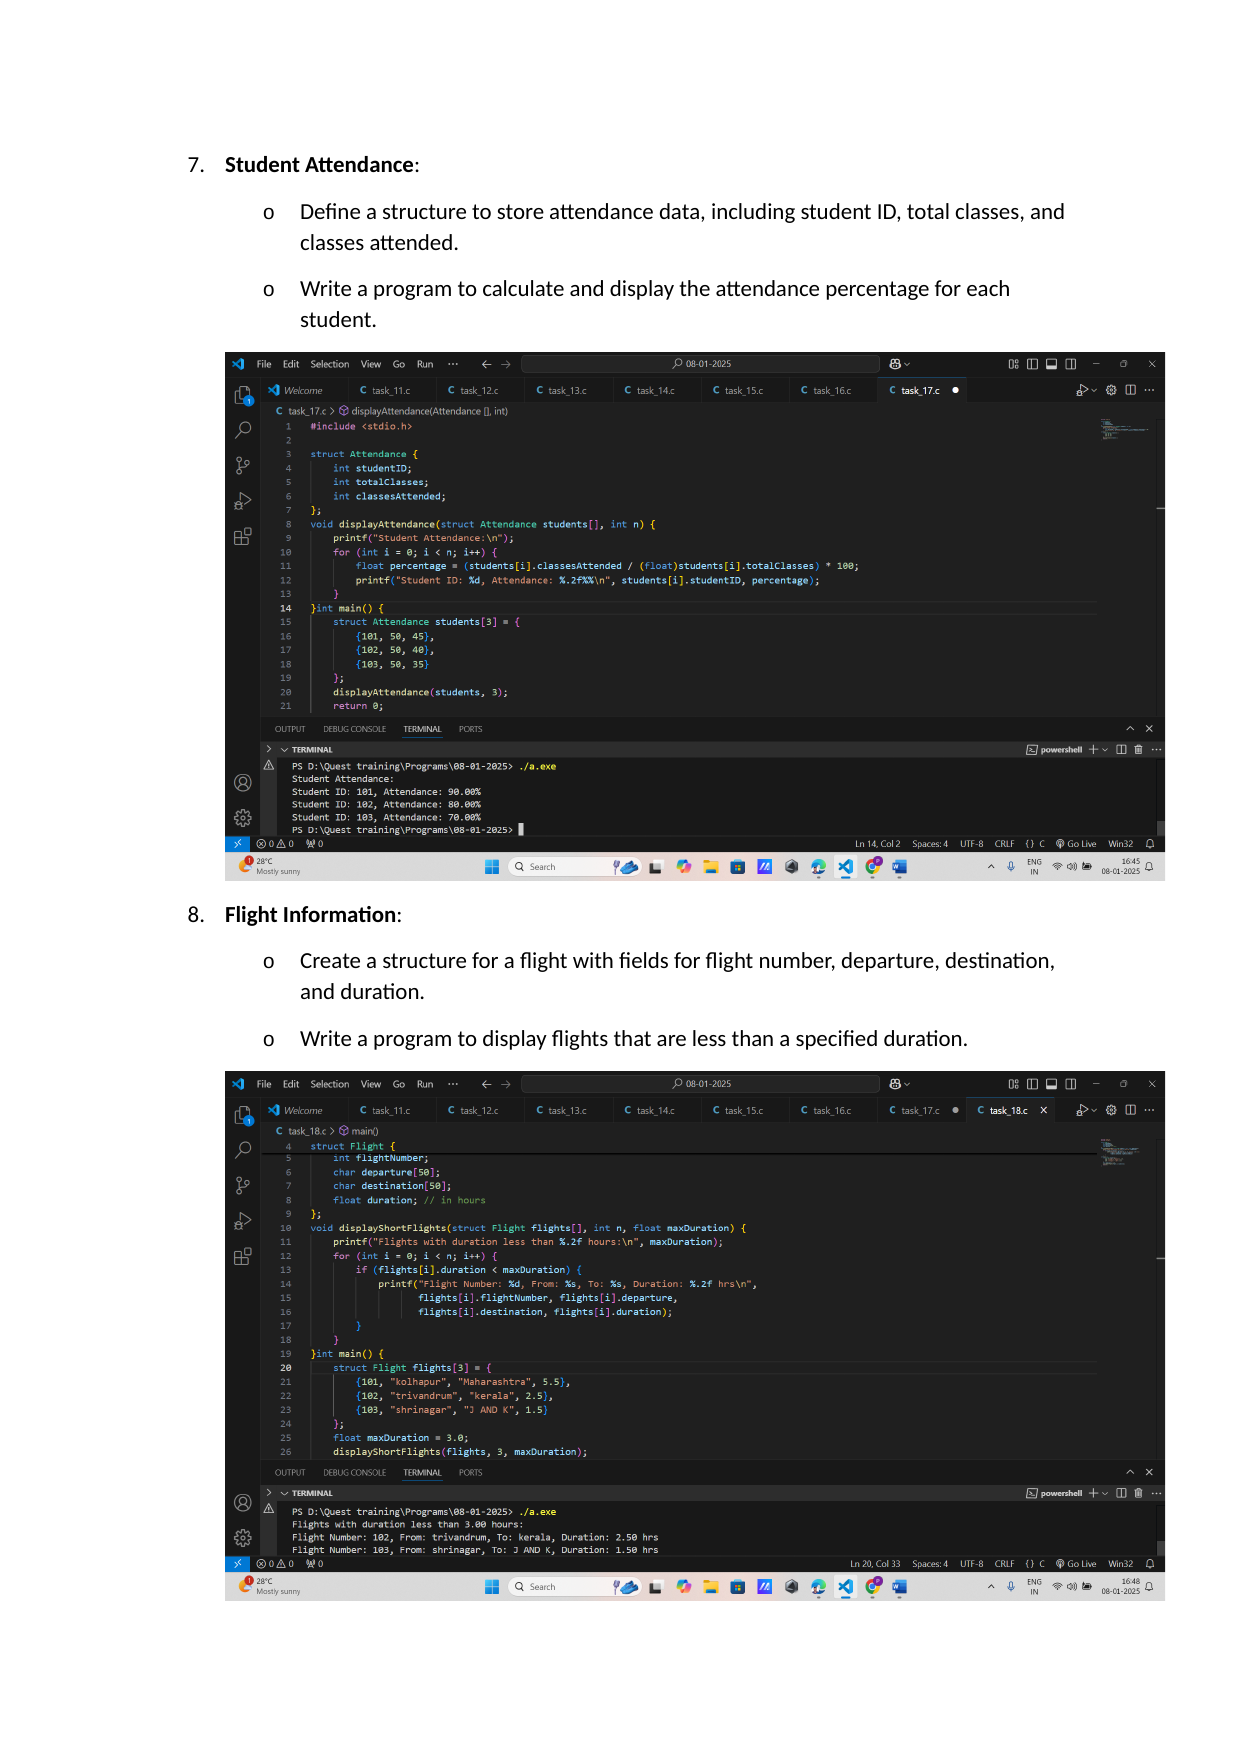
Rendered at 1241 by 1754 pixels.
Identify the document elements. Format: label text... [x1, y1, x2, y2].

picture [225, 1071, 1166, 1601]
list Define a structure to store attendance data, including student ID, total classes, and classes attended. [262, 197, 1090, 256]
list Student Attendance: [187, 150, 1090, 178]
list Write a program to calculate and display the attendance percentage for each student. [262, 274, 1090, 333]
picture [225, 352, 1166, 881]
list Flight Information: [187, 900, 1090, 928]
list Write a program to display flights that are less than a specified duration. [262, 1024, 1090, 1053]
list Create a structure for a flight with fields for flight number, departure, destination, and duration. [262, 947, 1090, 1005]
